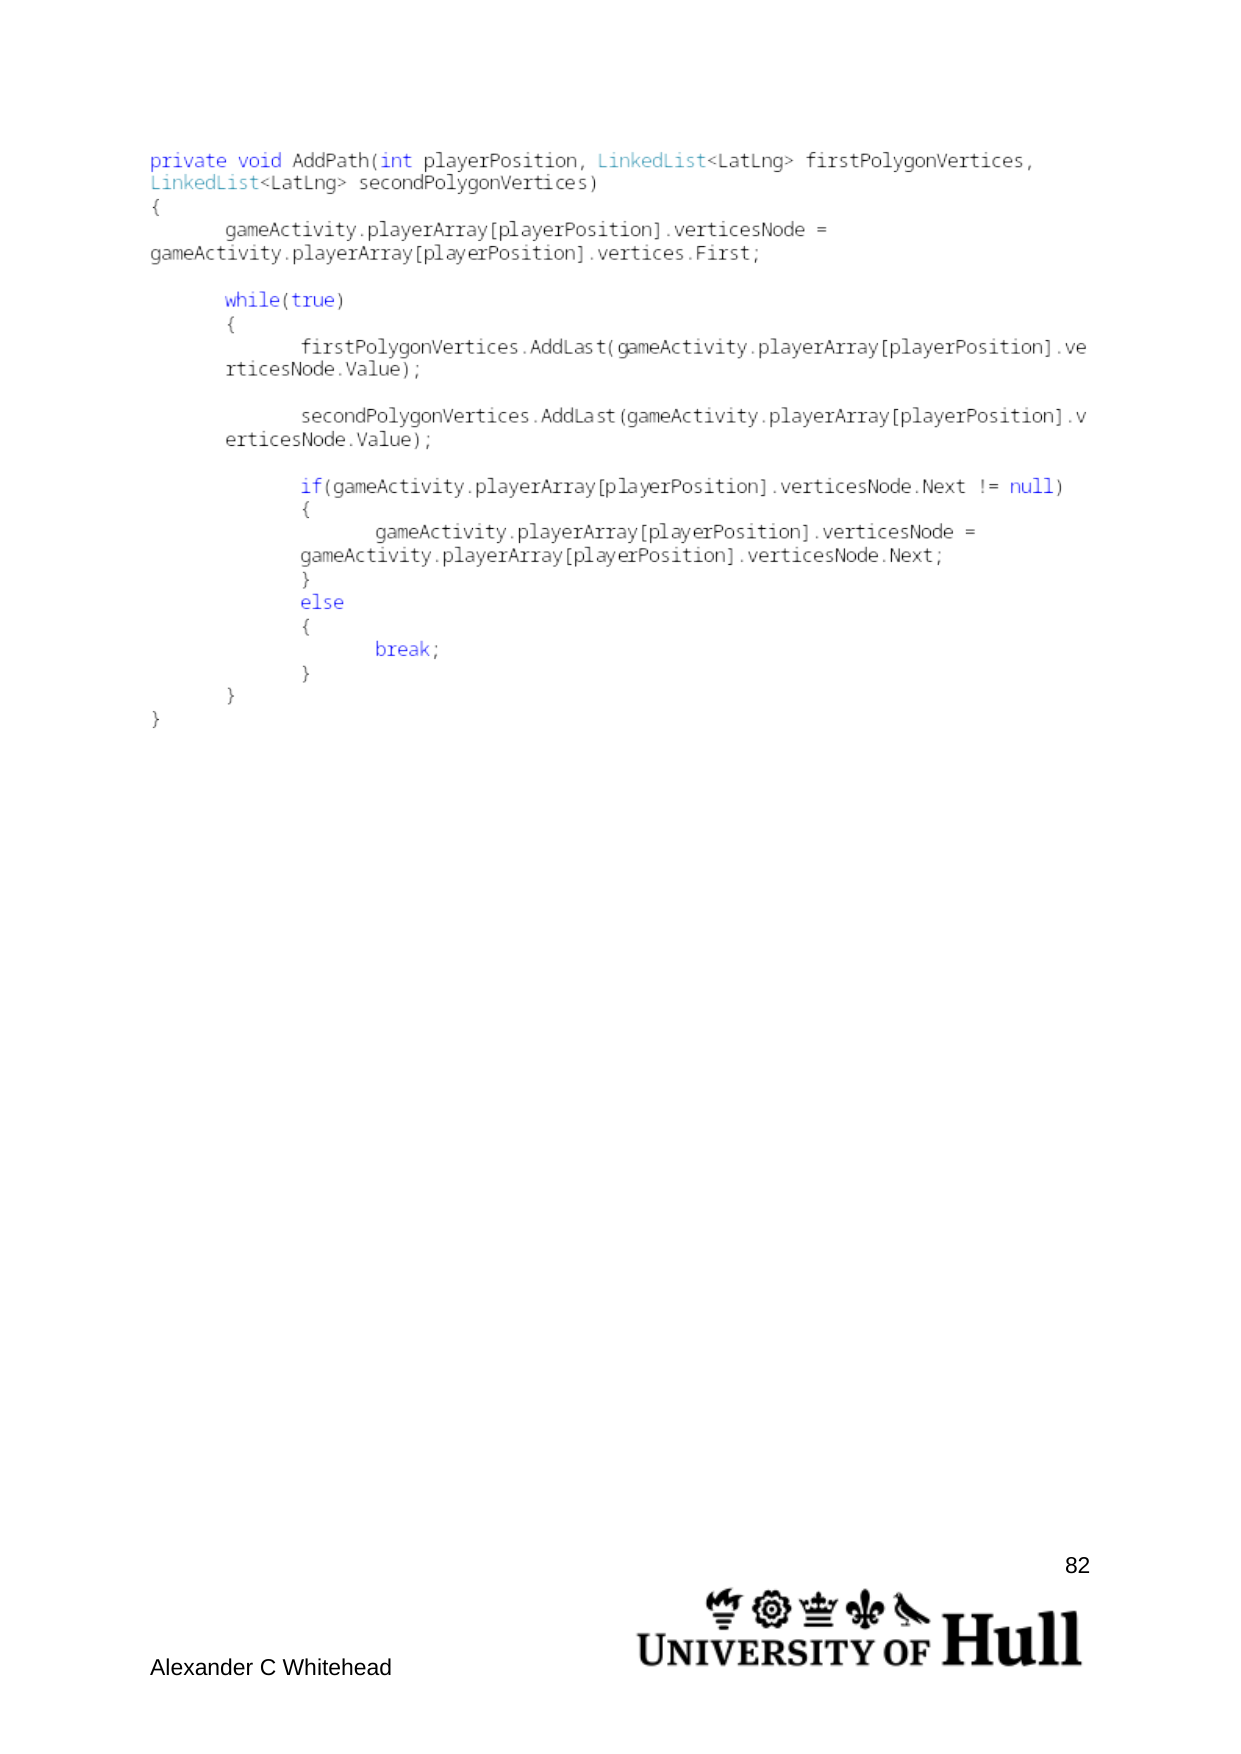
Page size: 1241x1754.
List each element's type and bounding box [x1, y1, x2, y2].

picture [630, 1578, 1091, 1676]
